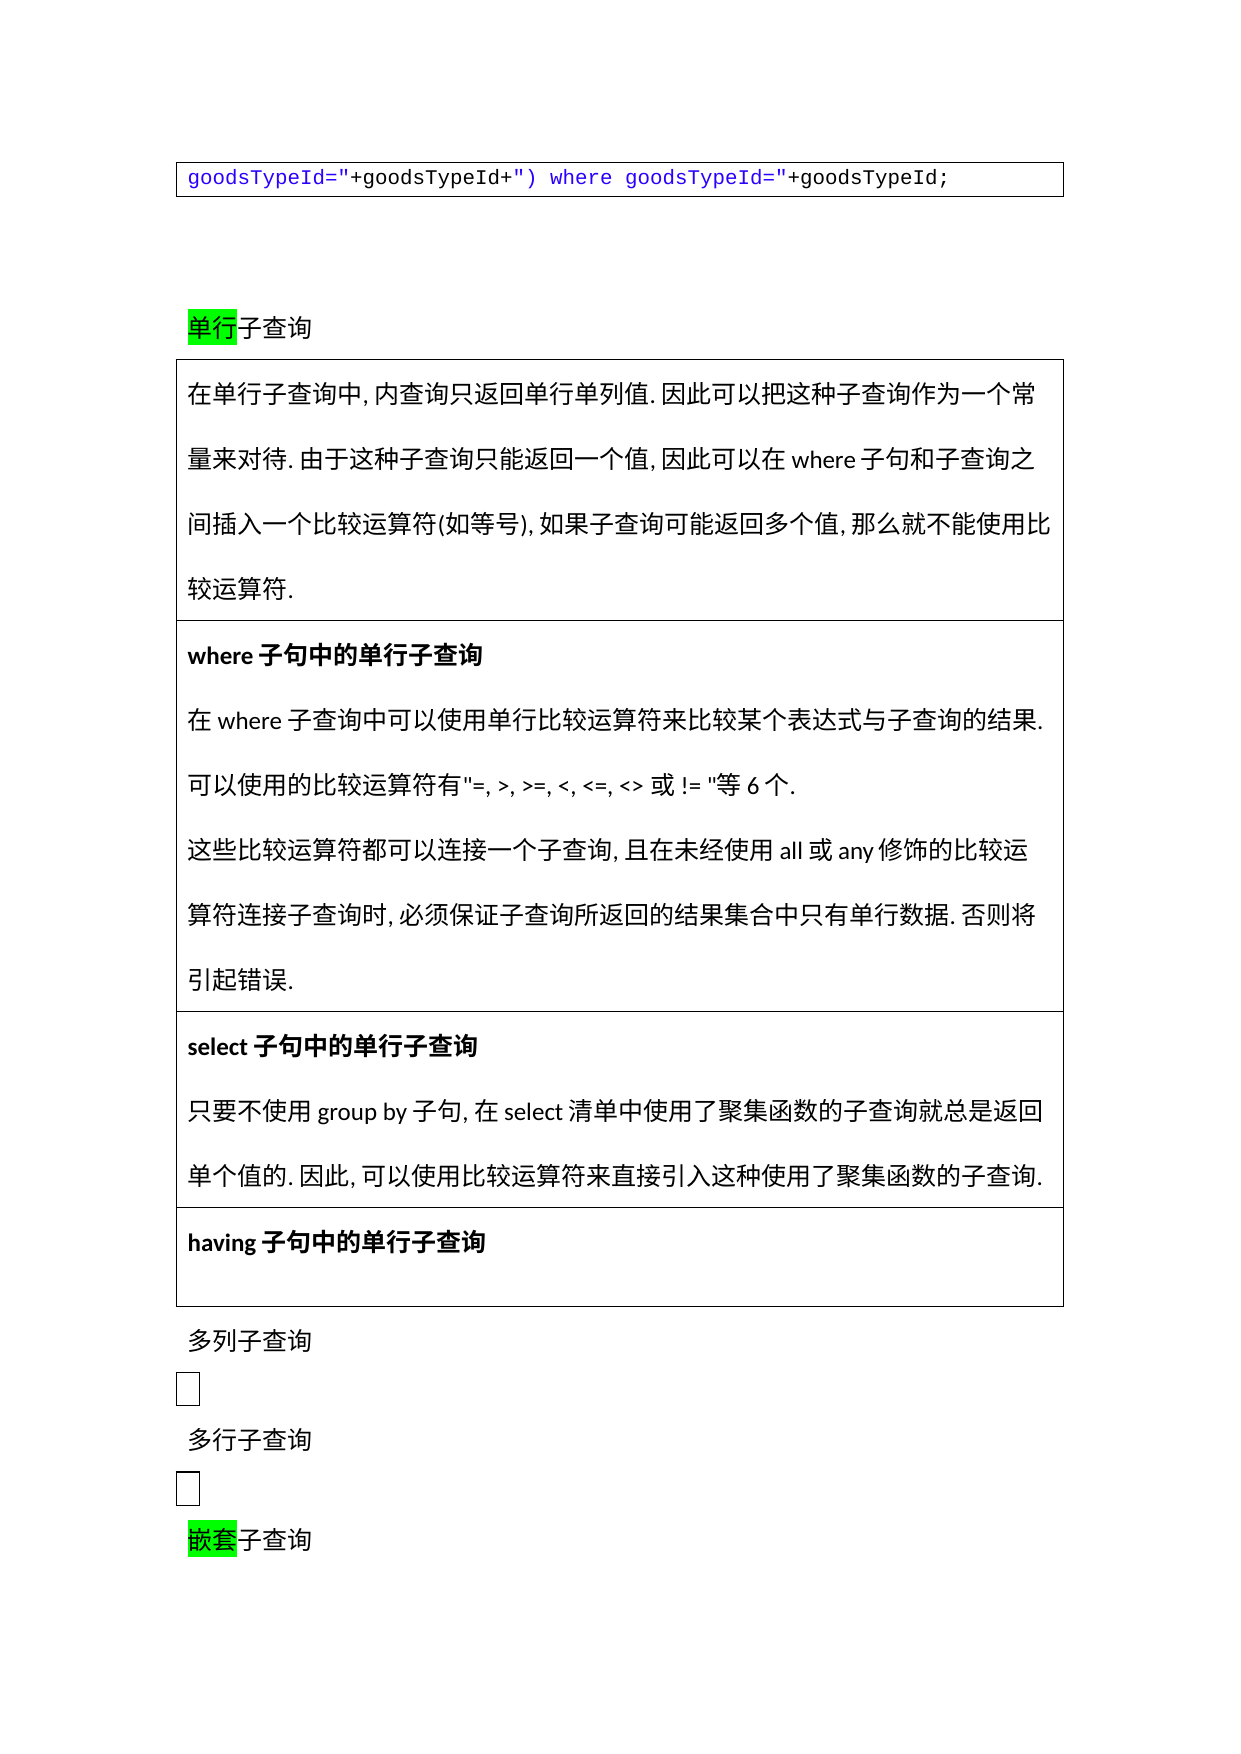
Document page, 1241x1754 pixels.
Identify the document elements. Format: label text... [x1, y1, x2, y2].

text 多列子查询 [187, 1307, 1053, 1372]
table_cell select子句中的单行子查询 只要不使用group by子句, 在select清单中使用了聚集函数的子查询就总是返回单个值的. 因此, 可以使用比较运算符来直接引入这种使用了聚集函数的子查询. [177, 1012, 1063, 1207]
text 嵌套子查询 [187, 1506, 1053, 1571]
table_header [177, 1473, 199, 1505]
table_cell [177, 163, 1063, 196]
table_header [177, 1373, 199, 1405]
table_cell having子句中的单行子查询 [177, 1208, 1063, 1306]
text 多行子查询 [187, 1406, 1053, 1471]
text 单行子查询 [187, 294, 1053, 359]
table_header 在单行子查询中, 内查询只返回单行单列值. 因此可以把这种子查询作为一个常量来对待. 由于这种子查询只能返回一个值, 因此可以在where子句和子查询之间插入一个比较运算符(如等号), 如果子查询可能返回多个值, 那么就不能使用比较运算符. [177, 360, 1063, 620]
table_cell where子句中的单行子查询 在where子查询中可以使用单行比较运算符来比较某个表达式与子查询的结果. 可以使用的比较运算符有"=, >, >=, <, <=, <> 或 != "等6个. 这些比较运算符都可以连接一个子查询, 且在未经使用all或any修饰的比较运算符连接子查询时, 必须保证子查询所返回的结果集合中只有单行数据. 否则将引起错误. [177, 621, 1063, 1011]
